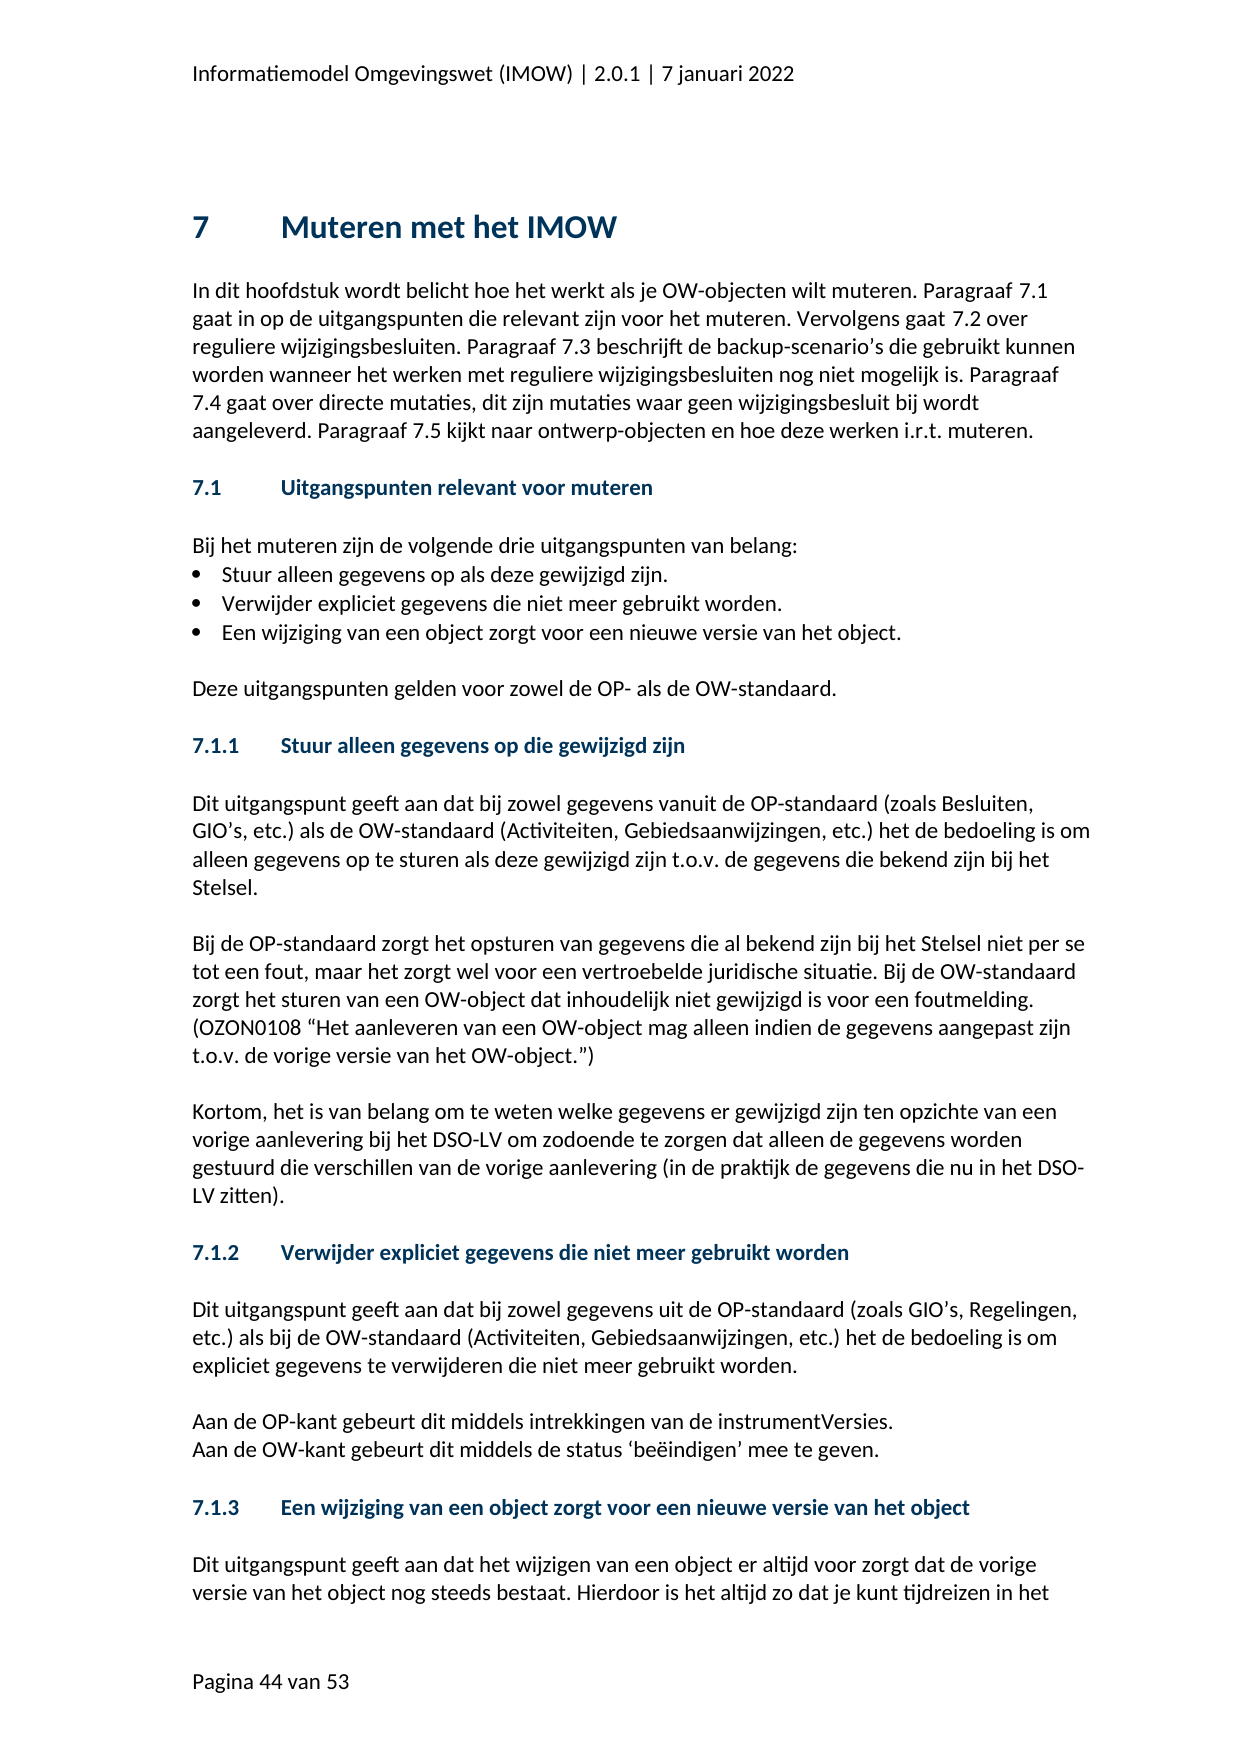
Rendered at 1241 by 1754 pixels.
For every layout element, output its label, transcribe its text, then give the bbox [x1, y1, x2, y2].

text Bij het muteren zijn de volgende drie uitgangspunten van belang: [192, 531, 1092, 559]
text Dit uitgangspunt geeft aan dat bij zowel gegevens vanuit de OP-standaard (zoals Besluiten, GIO’s, etc.) als de OW-standaard (Activiteiten, Gebiedsaanwijzingen, etc.) het de bedoeling is om alleen gegevens op te sturen als deze gewijzigd zijn t.o.v. de gegevens die bekend zijn bij het Stelsel. [192, 789, 1092, 901]
text Bij de OP-standaard zorgt het opsturen van gegevens die al bekend zijn bij het Stelsel niet per se tot een fout, maar het zorgt wel voor een vertroebelde juridische situatie. Bij de OW-standaard zorgt het sturen van een OW-object dat inhoudelijk niet gewijzigd is voor een foutmelding. [192, 929, 1092, 1013]
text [192, 1550, 1092, 1606]
text (OZON0108 “Het aanleveren van een OW-object mag alleen indien de gegevens aangepast zijn t.o.v. de vorige versie van het OW-object.”) [192, 1013, 1092, 1069]
text Aan de OP-kant gebeurt dit middels intrekkingen van de instrumentVersies. [192, 1407, 1092, 1435]
subtitle Stuur alleen gegevens op die gewijzigd zijn [192, 731, 1092, 759]
text Deze uitgangspunten gelden voor zowel de OP- als de OW-standaard. [192, 674, 1092, 702]
text Stuur alleen gegevens op als deze gewijzigd zijn. [192, 559, 1092, 588]
text Dit uitgangspunt geeft aan dat bij zowel gegevens uit de OP-standaard (zoals GIO’s, Regelingen, etc.) als bij de OW-standaard (Activiteiten, Gebiedsaanwijzingen, etc.) het de bedoeling is om expliciet gegevens te verwijderen die niet meer gebruikt worden. [192, 1295, 1092, 1379]
subtitle Muteren met het IMOW [192, 206, 1092, 247]
subtitle Verwijder expliciet gegevens die niet meer gebruikt worden [192, 1238, 1092, 1266]
text Een wijziging van een object zorgt voor een nieuwe versie van het object. [192, 617, 1092, 646]
text Aan de OW-kant gebeurt dit middels de status ‘beëindigen’ mee te geven. [192, 1435, 1092, 1463]
text Verwijder expliciet gegevens die niet meer gebruikt worden. [192, 588, 1092, 617]
text Kortom, het is van belang om te weten welke gegevens er gewijzigd zijn ten opzichte van een vorige aanlevering bij het DSO-LV om zodoende te zorgen dat alleen de gegevens worden gestuurd die verschillen van de vorige aanlevering (in de praktijk de gegevens die nu in het DSO-LV zitten). [192, 1097, 1092, 1209]
subtitle Uitgangspunten relevant voor muteren [192, 473, 1092, 502]
text In dit hoofdstuk wordt belicht hoe het werkt als je OW-objecten wilt muteren. Paragraaf 7.1 gaat in op de uitgangspunten die relevant zijn voor het muteren. Vervolgens gaat 7.2 over reguliere wijzigingsbesluiten. Paragraaf 7.3 beschrijft de backup-scenario’s die gebruikt kunnen worden wanneer het werken met reguliere wijzigingsbesluiten nog niet mogelijk is. Paragraaf 7.4 gaat over directe mutaties, dit zijn mutaties waar geen wijzigingsbesluit bij wordt aangeleverd. Paragraaf 7.5 kijkt naar ontwerp-objecten en hoe deze werken i.r.t. muteren. [192, 276, 1092, 444]
subtitle Een wijziging van een object zorgt voor een nieuwe versie van het object [192, 1493, 1092, 1521]
